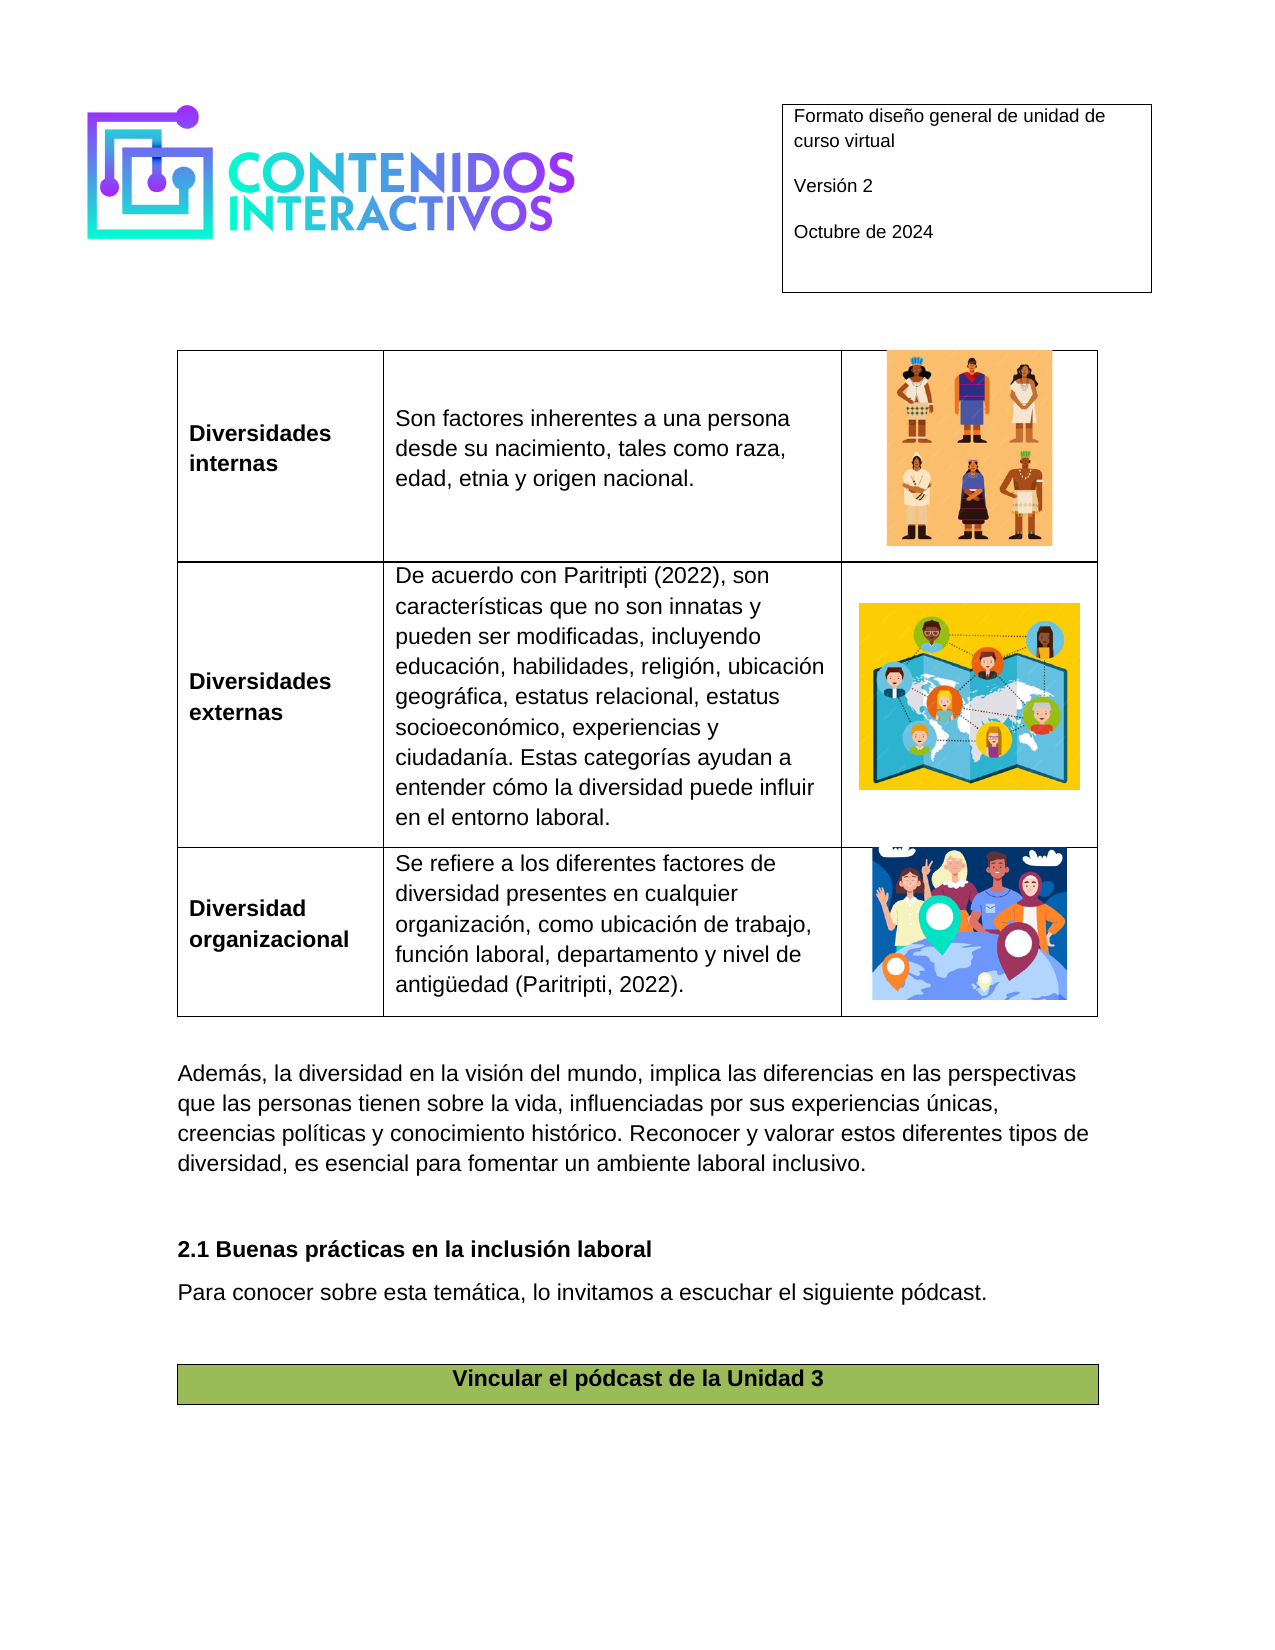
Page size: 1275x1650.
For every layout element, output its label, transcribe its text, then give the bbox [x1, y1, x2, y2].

table_cell [842, 848, 1097, 1016]
picture [859, 603, 1080, 790]
picture [872, 847, 1067, 1000]
table_cell Son factores inherentes a una persona desde su nacimiento, tales como raza, edad, etnia y origen nacional. [384, 351, 841, 561]
text Además, la diversidad en la visión del mundo, implica las diferencias en las perspectivas que las personas tienen sobre la vida, influenciadas por sus experiencias únicas, creencias políticas y conocimiento histórico. Reconocer y valorar estos diferentes tipos de diversidad, es esencial para fomentar un ambiente laboral inclusivo. [177, 1060, 1098, 1177]
picture [886, 350, 1053, 546]
table_cell Se refiere a los diferentes factores de diversidad presentes en cualquier organización, como ubicación de trabajo, función laboral, departamento y nivel de antigüedad (Paritripti, 2022). [384, 848, 841, 1016]
table_cell [842, 563, 1097, 847]
table_cell Diversidades internas [178, 351, 383, 561]
text Para conocer sobre esta temática, lo invitamos a escuchar el siguiente pódcast. [177, 1278, 1098, 1305]
picture [76, 103, 583, 247]
subtitle 2.1 Buenas prácticas en la inclusión laboral [177, 1236, 1098, 1262]
table_header Vincular el pódcast de la Unidad 3 [178, 1365, 1098, 1404]
table_cell Diversidades externas [178, 563, 383, 847]
table_cell [842, 351, 1097, 561]
table_cell Diversidad organizacional [178, 848, 383, 1016]
table_cell De acuerdo con Paritripti (2022), son características que no son innatas y pueden ser modificadas, incluyendo educación, habilidades, religión, ubicación geográfica, estatus relacional, estatus socioeconómico, experiencias y ciudadanía. Estas categorías ayudan a entender cómo la diversidad puede influir en el entorno laboral. [384, 563, 841, 847]
